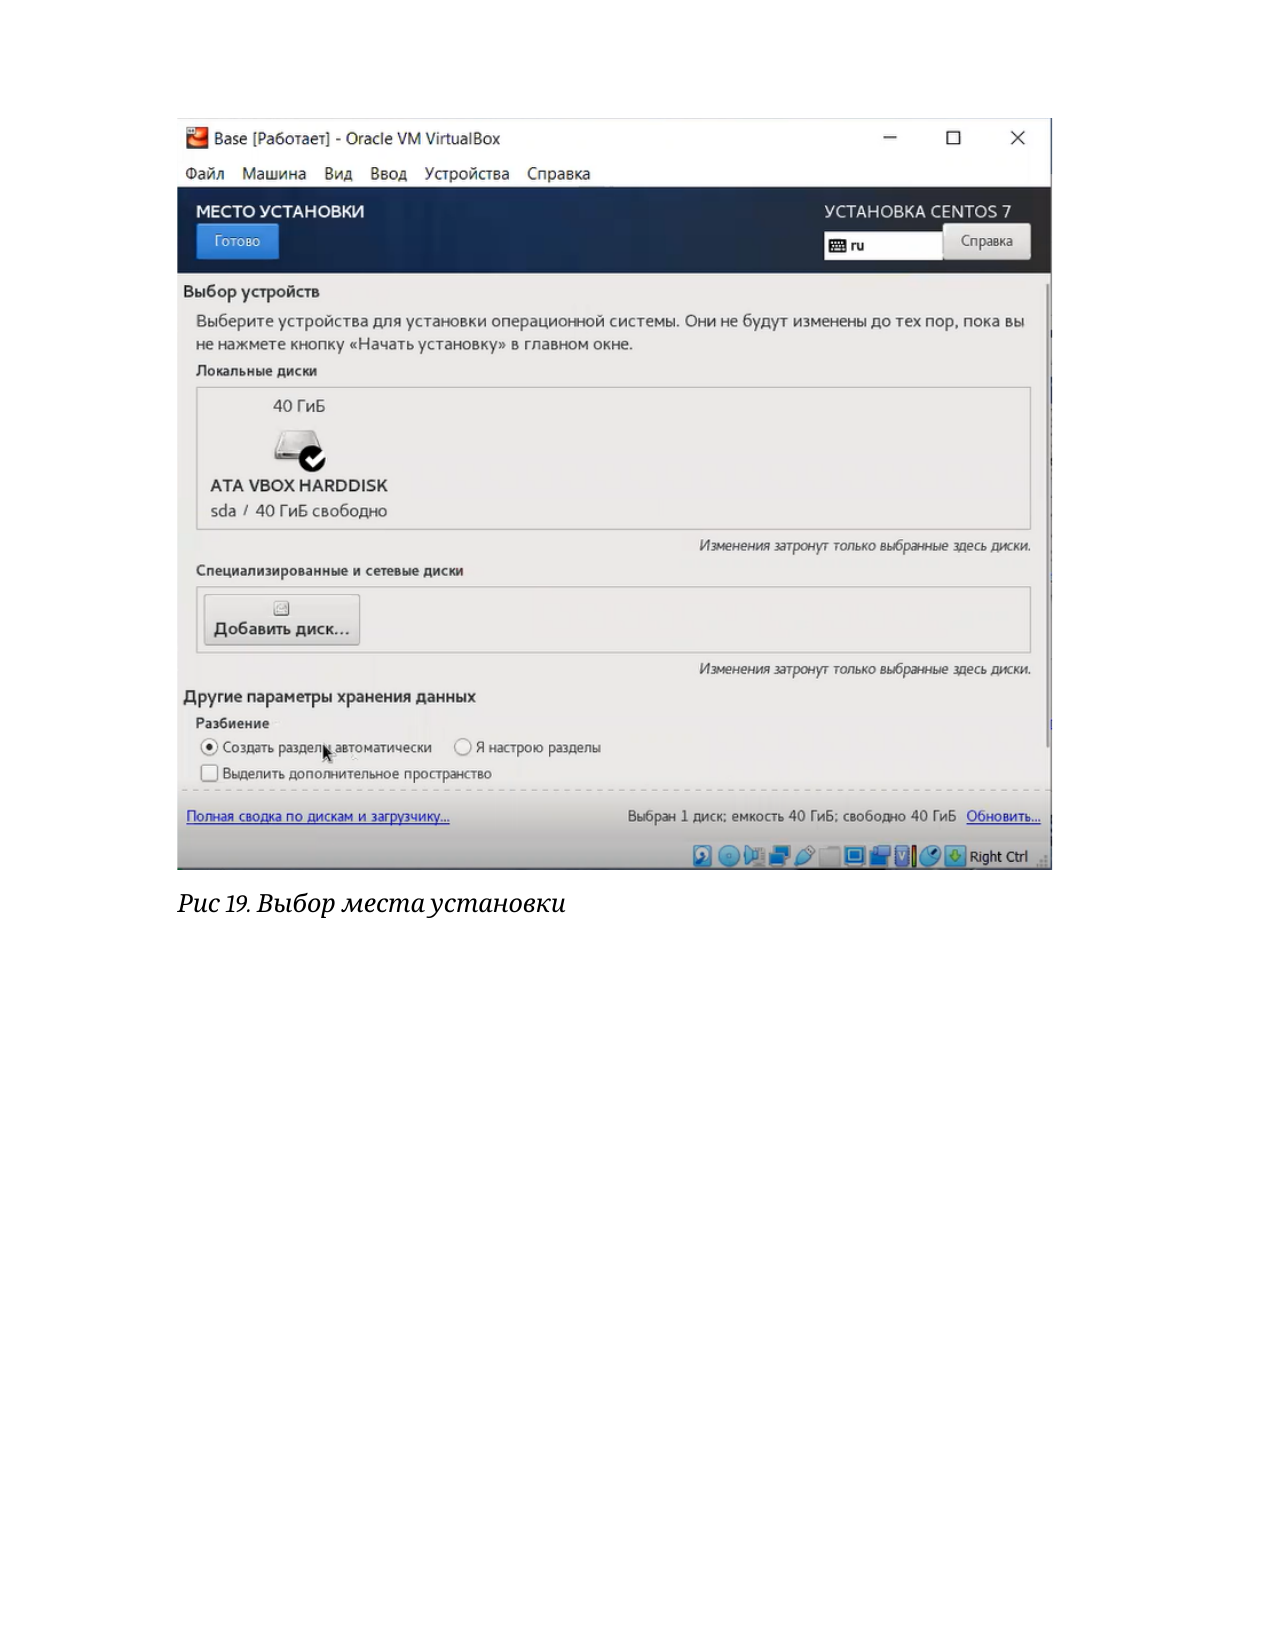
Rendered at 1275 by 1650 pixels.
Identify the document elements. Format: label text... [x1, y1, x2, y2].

picture [177, 118, 1053, 870]
text Рис 19. Выбор места установки [177, 890, 1186, 919]
